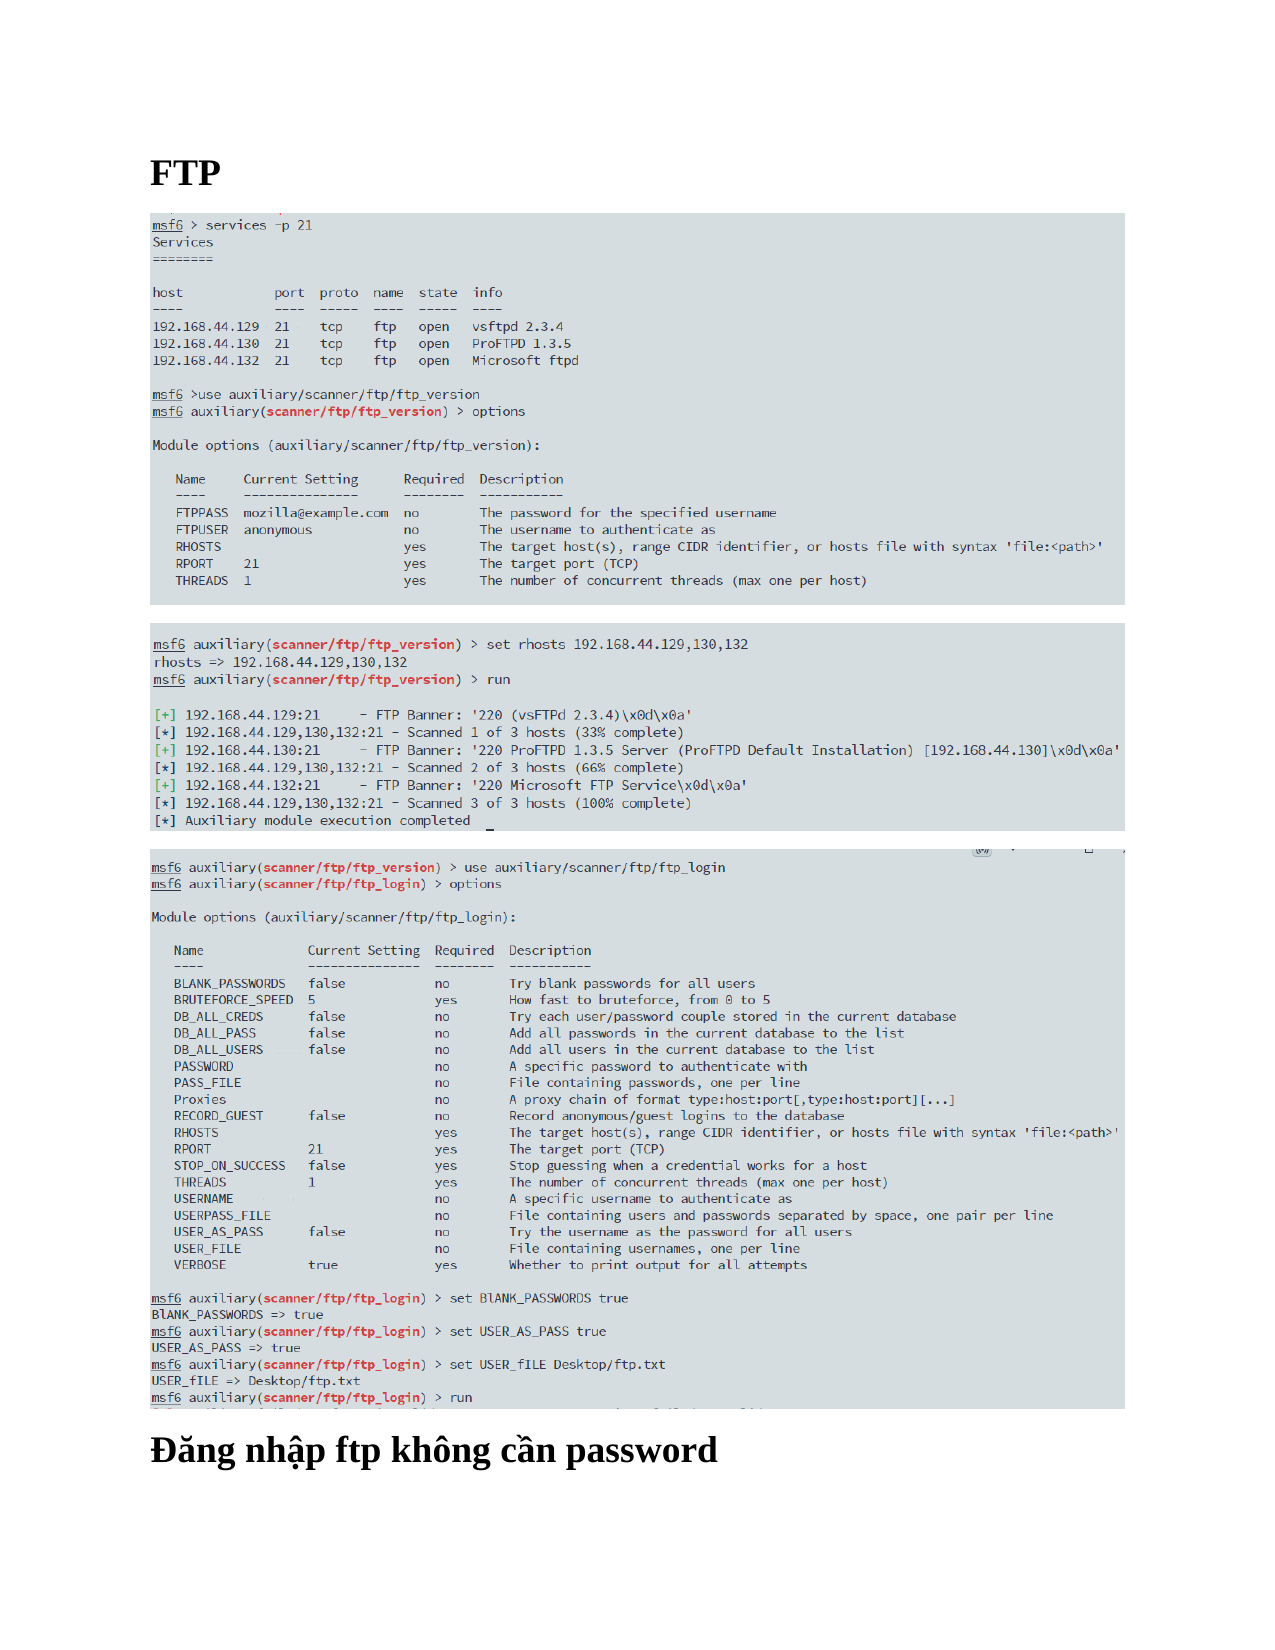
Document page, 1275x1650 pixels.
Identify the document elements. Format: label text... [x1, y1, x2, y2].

picture [150, 849, 1125, 1409]
text FTP [150, 150, 1125, 193]
picture [150, 213, 1125, 605]
picture [150, 623, 1125, 831]
text Đăng nhập ftp không cần password [150, 1428, 1125, 1471]
